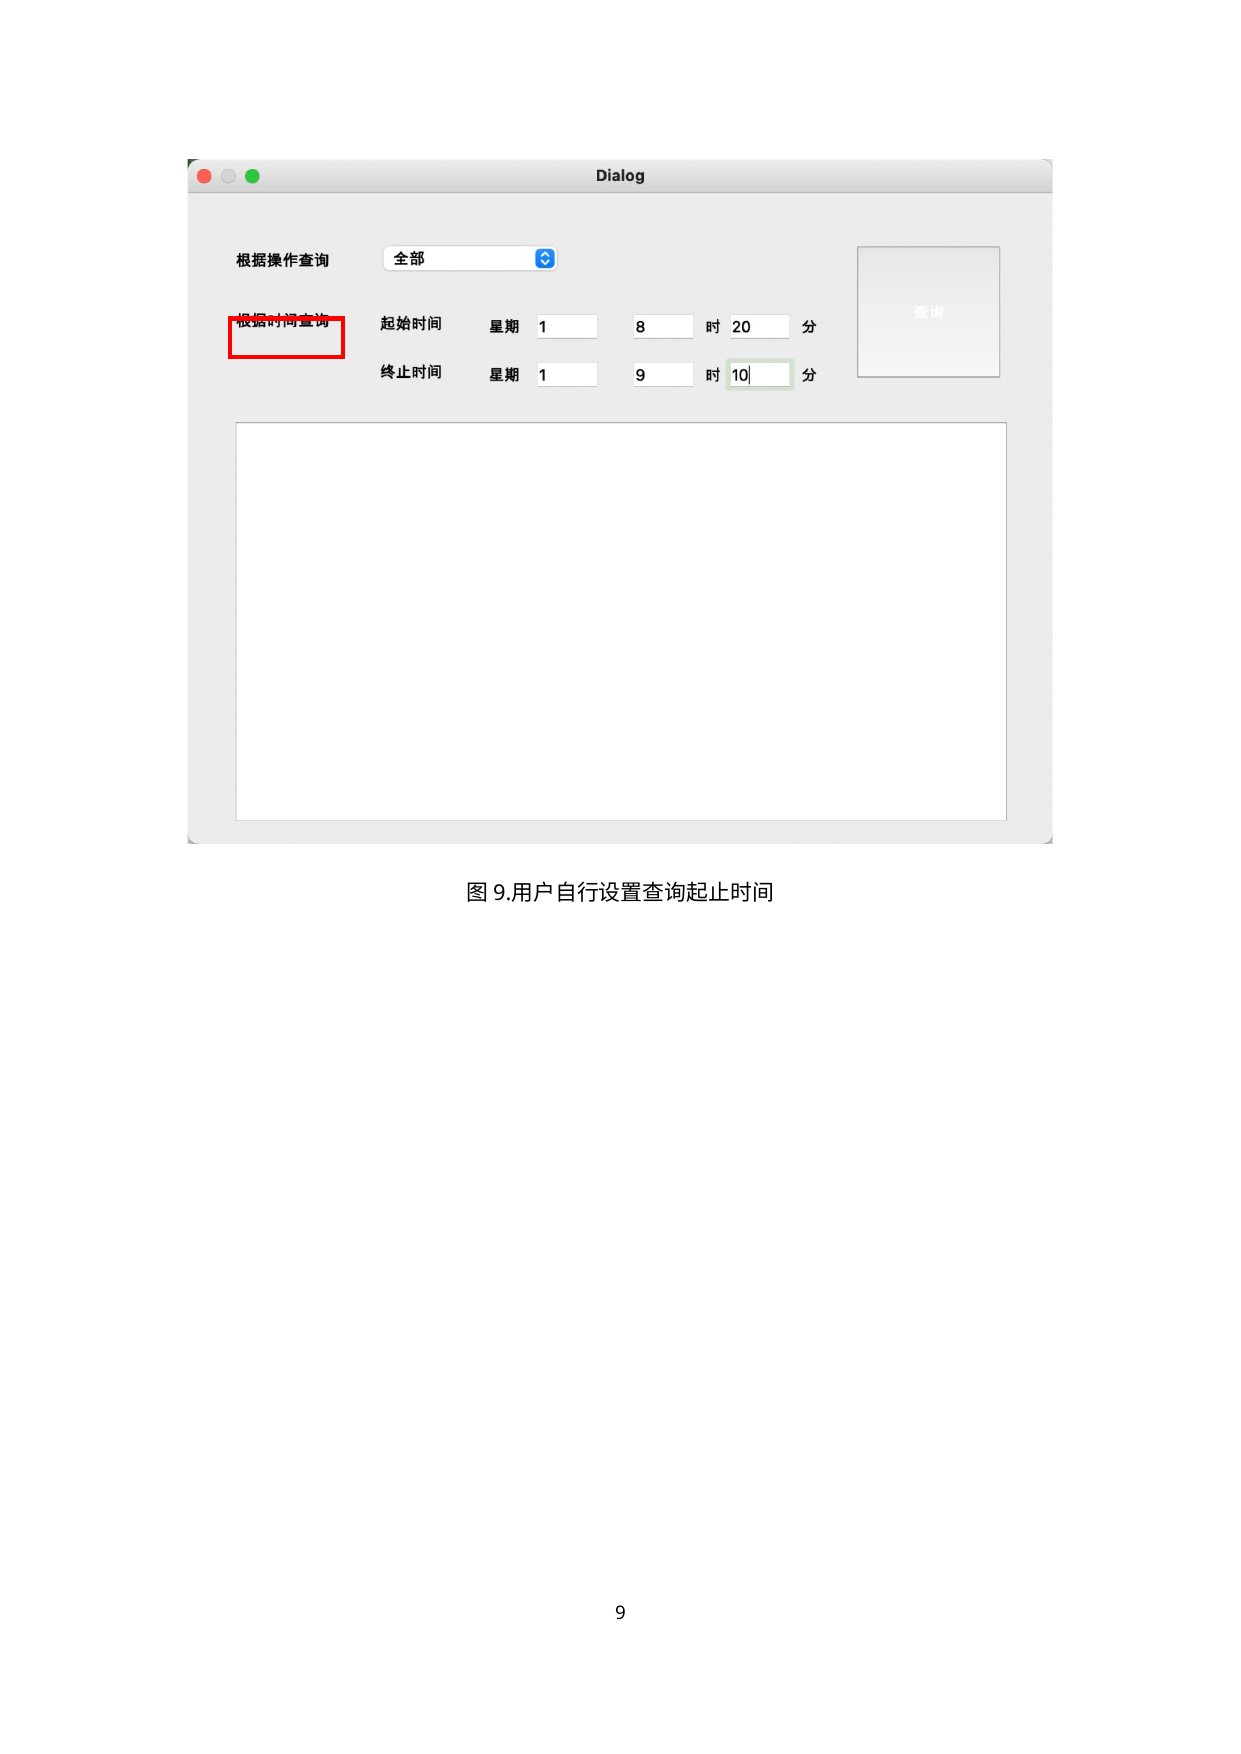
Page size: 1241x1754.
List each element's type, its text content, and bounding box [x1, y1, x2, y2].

picture [187, 159, 1053, 844]
text 图9.用户自行设置查询起止时间 [187, 875, 1053, 907]
